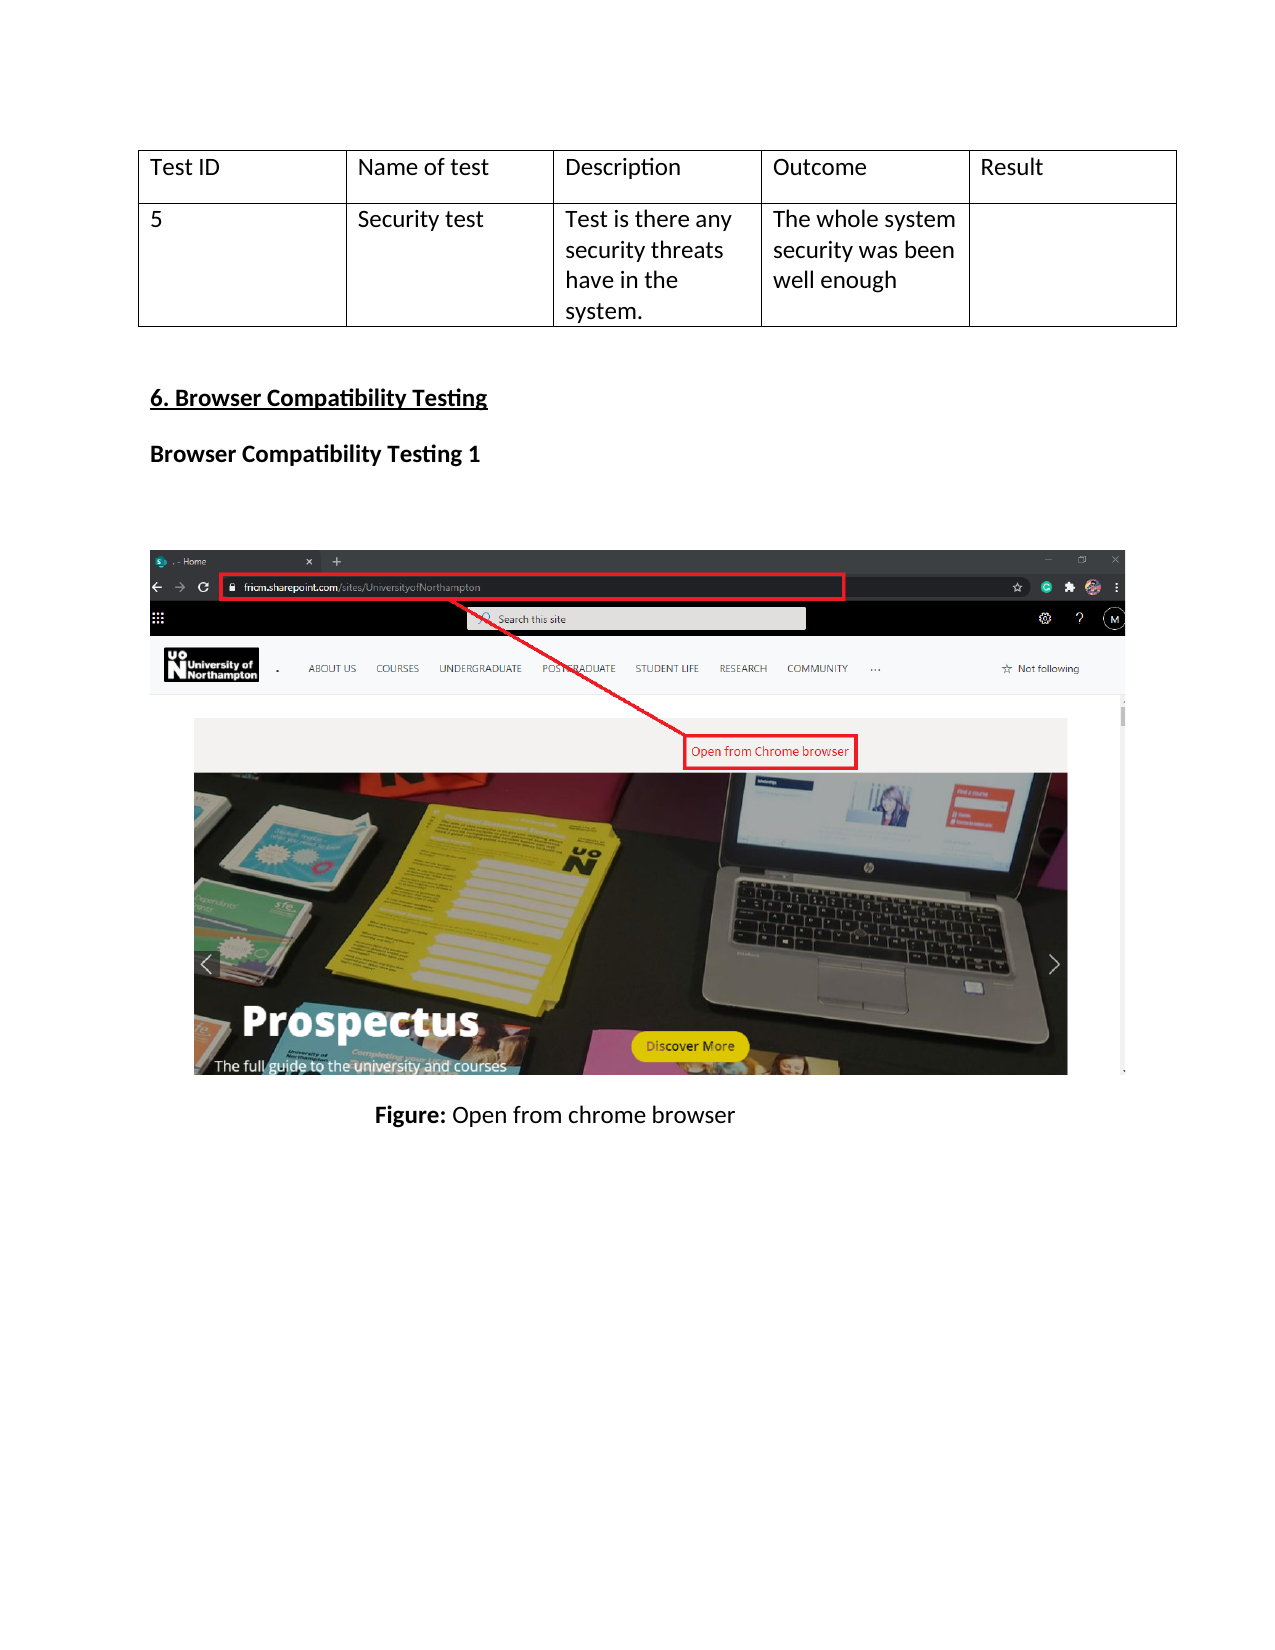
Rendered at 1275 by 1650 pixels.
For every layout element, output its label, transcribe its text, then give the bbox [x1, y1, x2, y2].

table_cell Test is there any security threats have in the system. [554, 204, 761, 326]
text Browser Compatibility Testing 1 [150, 438, 1125, 469]
text 6. Browser Compatibility Testing [150, 382, 1125, 413]
table_header Outcome [762, 151, 969, 202]
table_header Description [554, 151, 761, 202]
table_header Name of test [347, 151, 553, 202]
table_cell The whole system security was been well enough [762, 204, 969, 326]
table_cell Security test [347, 204, 553, 326]
table_cell 5 [139, 204, 346, 326]
table_cell [970, 204, 1176, 326]
table_header Result [970, 151, 1176, 202]
picture [150, 550, 1125, 1075]
text Figure: Open from chrome browser [300, 1100, 1125, 1130]
table_header Test ID [139, 151, 346, 202]
